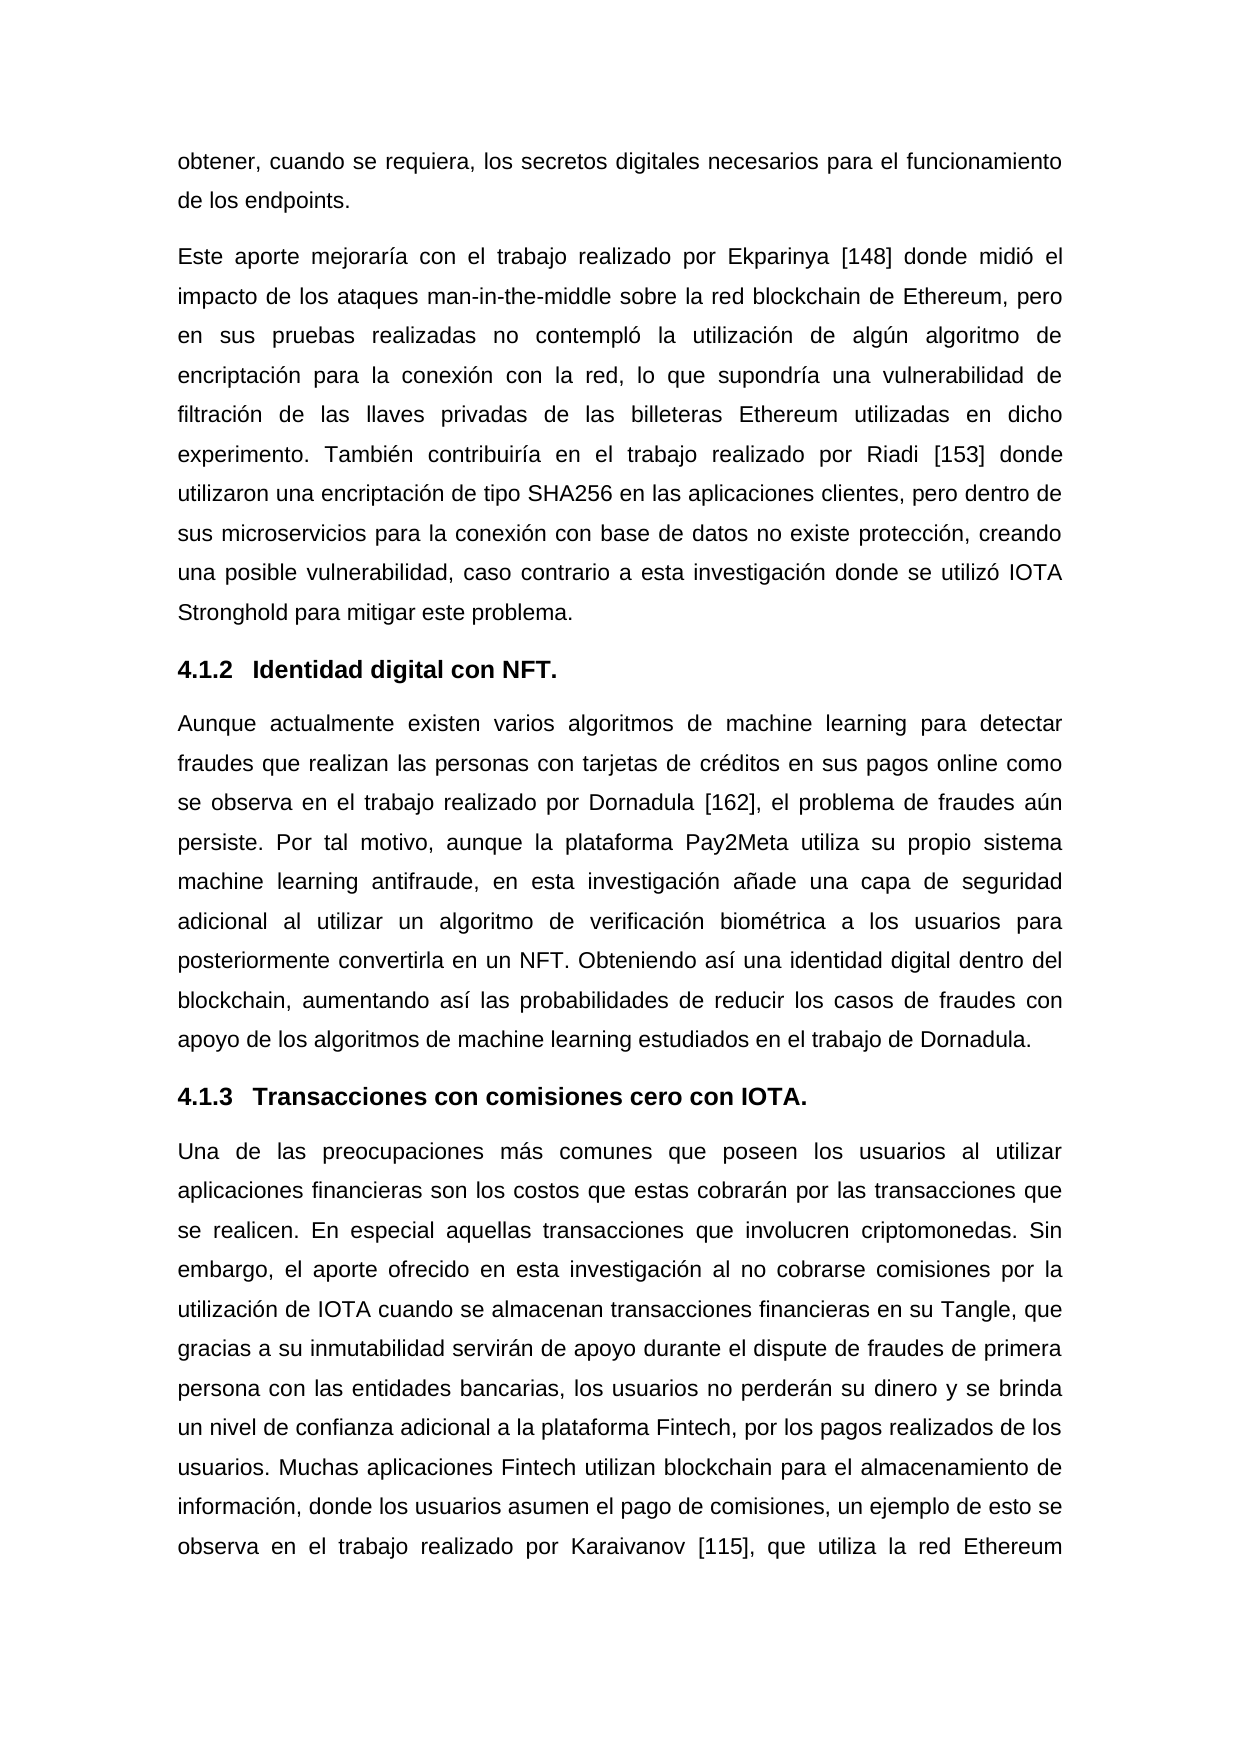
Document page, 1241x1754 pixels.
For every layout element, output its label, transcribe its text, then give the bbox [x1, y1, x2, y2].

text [177, 148, 1063, 213]
list Transacciones con comisiones cero con IOTA. [177, 1082, 1063, 1111]
list Identidad digital con NFT. [177, 655, 1063, 683]
text Este aporte mejoraría con el trabajo realizado por Ekparinya donde midió el impacto de los ataques man-in-the-middle sobre la red blockchain de Ethereum, pero en sus pruebas realizadas no contempló la utilización de algún algoritmo de encriptación para la conexión con la red, lo que supondría una vulnerabilidad de filtración de las llaves privadas de las billeteras Ethereum utilizadas en dicho experimento. También contribuiría en el trabajo realizado por Riadi donde utilizaron una encriptación de tipo SHA256 en las aplicaciones clientes, pero dentro de sus microservicios para la conexión con base de datos no existe protección, creando una posible vulnerabilidad, caso contrario a esta investigación donde se utilizó IOTA Stronghold para mitigar este problema. [177, 243, 1063, 625]
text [177, 1138, 1063, 1559]
text Aunque actualmente existen varios algoritmos de machine learning para detectar fraudes que realizan las personas con tarjetas de créditos en sus pagos online como se observa en el trabajo realizado por Dornadula , el problema de fraudes aún persiste. Por tal motivo, aunque la plataforma Pay2Meta utiliza su propio sistema machine learning antifraude, en esta investigación añade una capa de seguridad adicional al utilizar un algoritmo de verificación biométrica a los usuarios para posteriormente convertirla en un NFT. Obteniendo así una identidad digital dentro del blockchain, aumentando así las probabilidades de reducir los casos de fraudes con apoyo de los algoritmos de machine learning estudiados en el trabajo de Dornadula. [177, 710, 1063, 1052]
